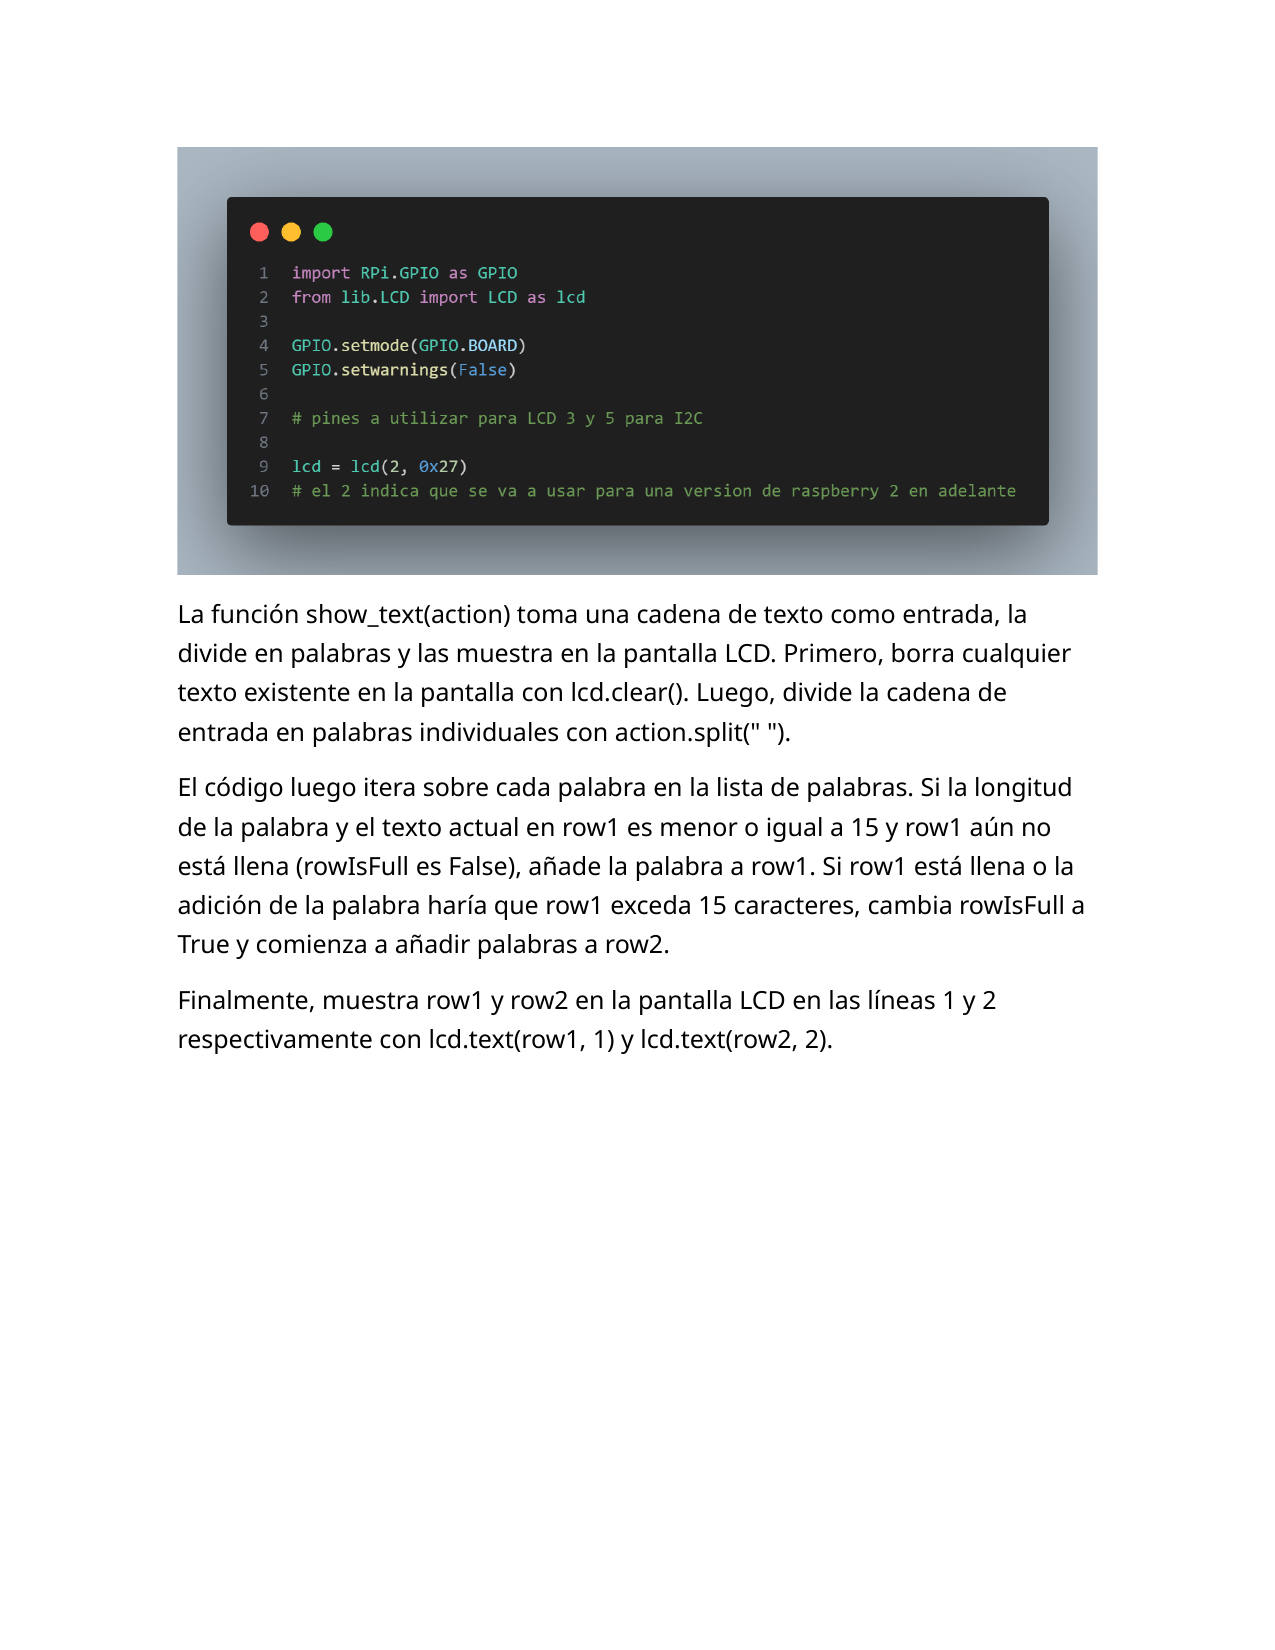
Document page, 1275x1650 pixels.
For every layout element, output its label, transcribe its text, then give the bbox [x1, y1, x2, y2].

text Finalmente, muestra row1 y row2 en la pantalla LCD en las líneas 1 y 2 respectivamente con lcd.text(row1, 1) y lcd.text(row2, 2). [177, 982, 1098, 1056]
text La función show_text(action) toma una cadena de texto como entrada, la divide en palabras y las muestra en la pantalla LCD. Primero, borra cualquier texto existente en la pantalla con lcd.clear(). Luego, divide la cadena de entrada en palabras individuales con action.split(" "). [177, 597, 1098, 748]
text El código luego itera sobre cada palabra en la lista de palabras. Si la longitud de la palabra y el texto actual en row1 es menor o igual a 15 y row1 aún no está llena (rowIsFull es False), añade la palabra a row1. Si row1 está llena o la adición de la palabra haría que row1 exceda 15 caracteres, cambia rowIsFull a True y comienza a añadir palabras a row2. [177, 770, 1098, 961]
picture [177, 147, 1098, 575]
